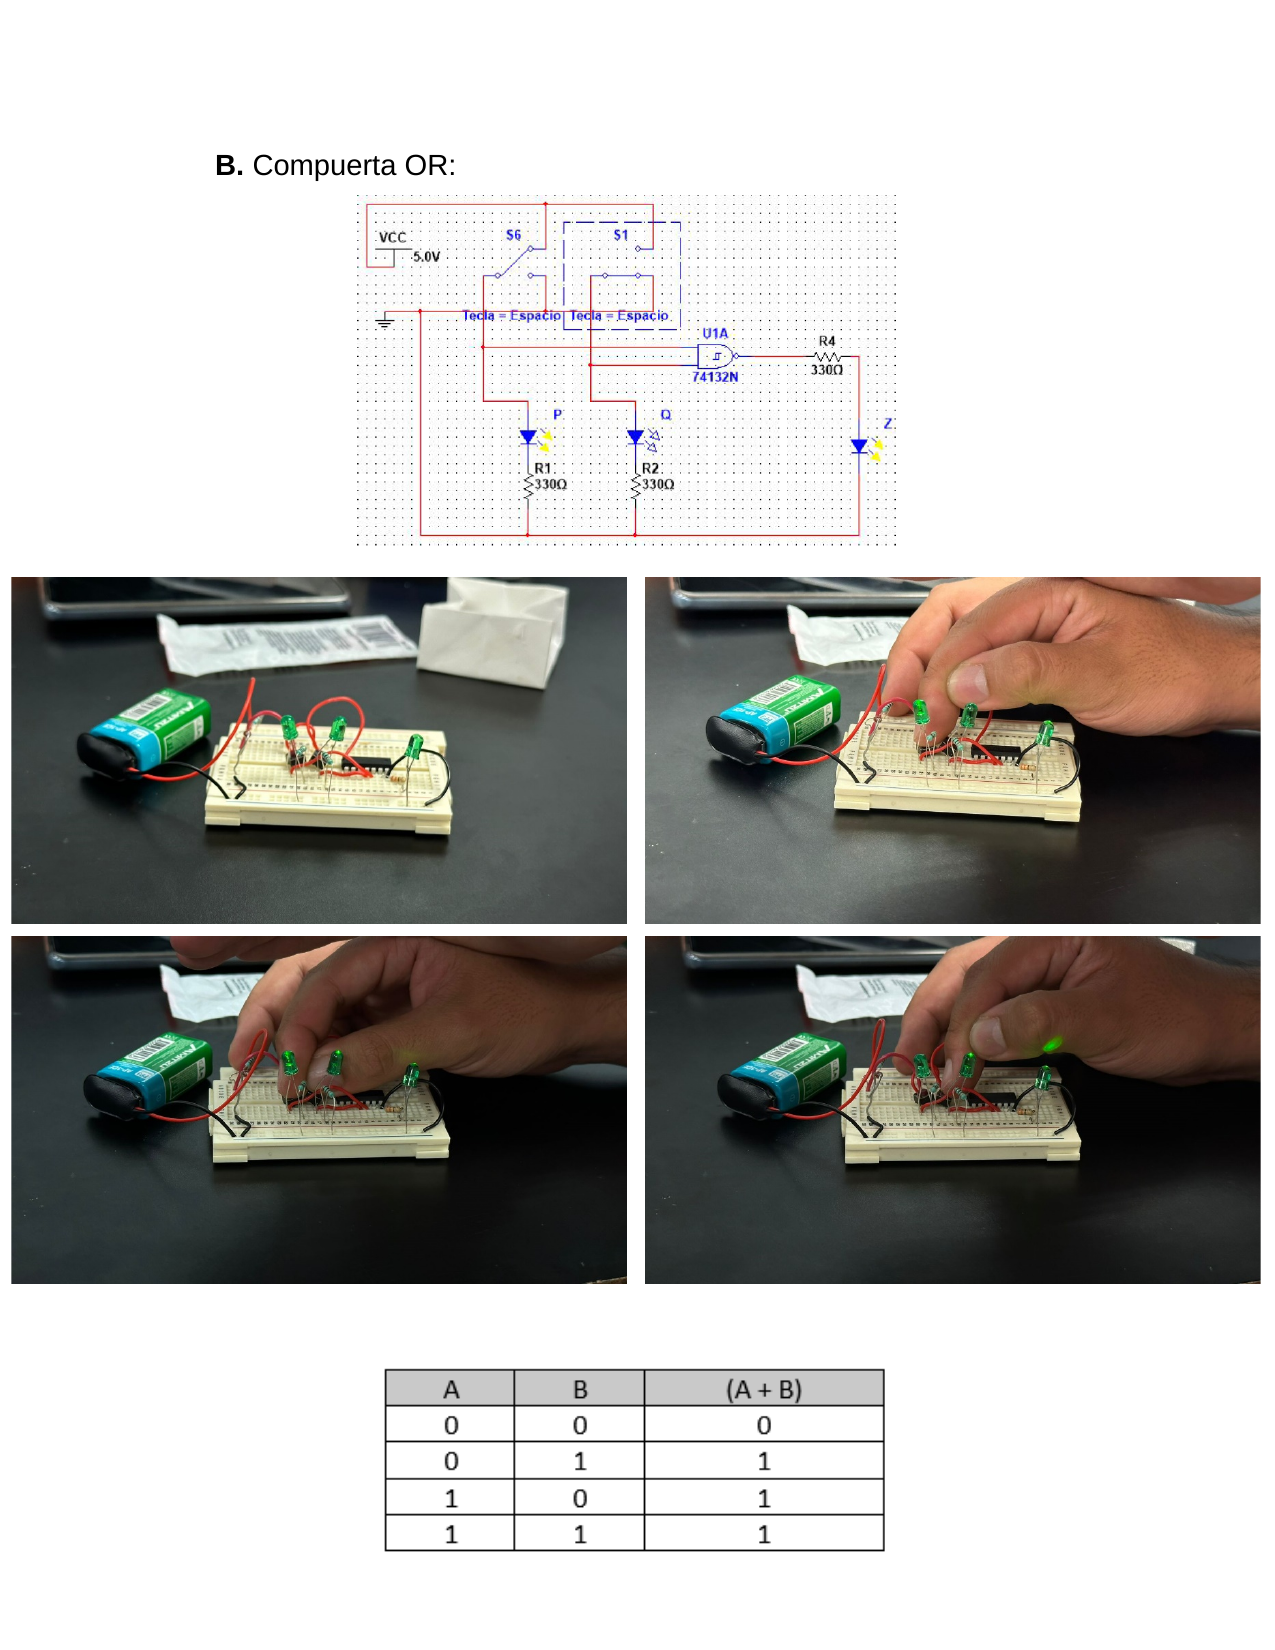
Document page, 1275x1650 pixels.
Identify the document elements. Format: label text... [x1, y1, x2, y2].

picture [348, 190, 904, 554]
picture [645, 936, 1261, 1284]
picture [380, 1356, 887, 1555]
picture [11, 936, 627, 1284]
picture [11, 577, 627, 924]
picture [645, 577, 1261, 924]
list Compuerta OR: [215, 148, 1098, 181]
